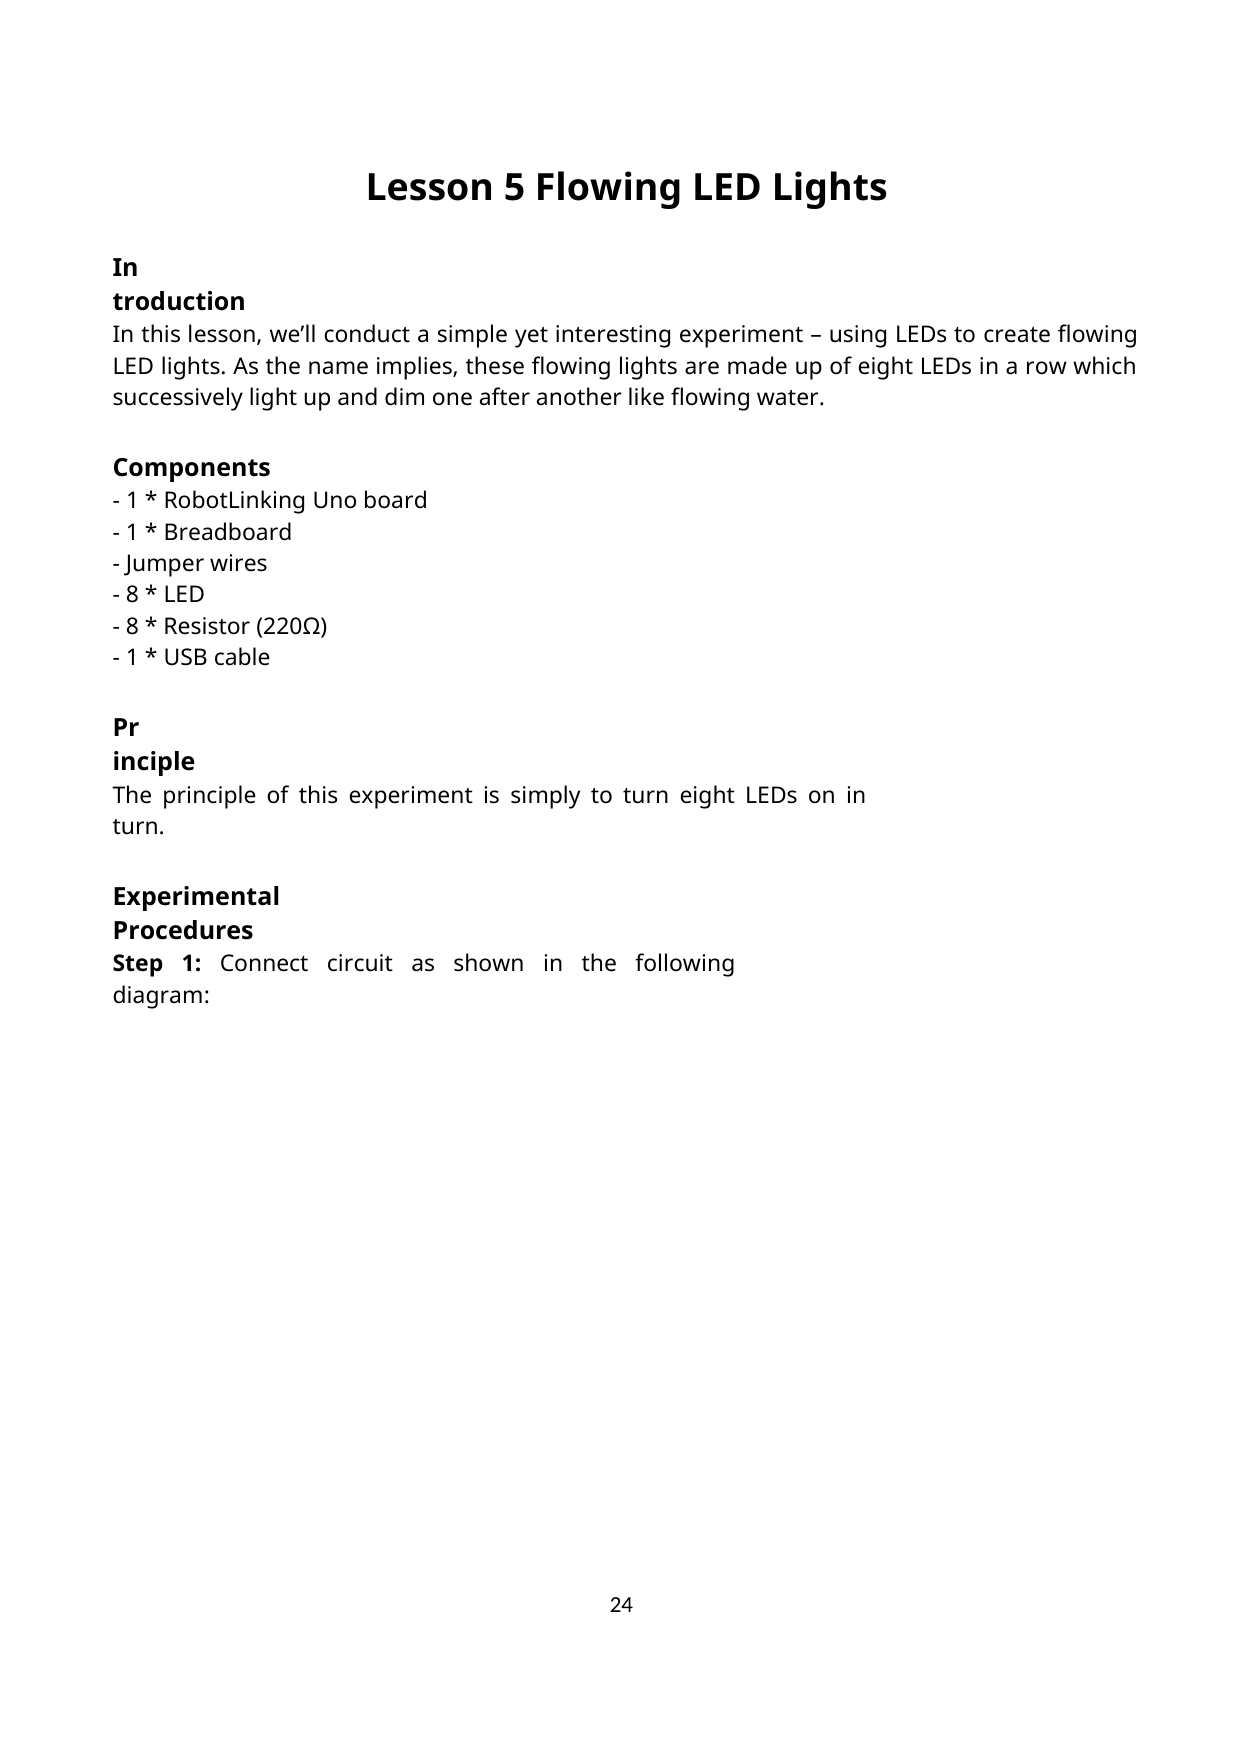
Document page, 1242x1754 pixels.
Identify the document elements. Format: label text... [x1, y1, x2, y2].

text Step 1: Connect circuit as shown in the following diagram: [112, 947, 735, 1010]
text Lesson 5 Flowing LED Lights [365, 158, 1144, 209]
text The principle of this experiment is simply to turn eight LEDs on in turn. [112, 779, 867, 841]
text - 1 * RobotLinking Uno board [112, 484, 533, 515]
text Principle [112, 710, 222, 778]
text - 8 * Resistor (220Ω) [112, 610, 334, 641]
text - 8 * LED [112, 578, 215, 610]
text Experimental Procedures [112, 878, 416, 947]
text - 1 * Breadboard [112, 516, 296, 547]
text - 1 * USB cable [112, 641, 280, 673]
text - Jumper wires [112, 547, 273, 578]
text In this lesson, we’ll conduct a simple yet interesting experiment – using LEDs to create flowing LED lights. As the name implies, these flowing lights are made up of eight LEDs in a row which successively light up and dim one after another like flowing water. [112, 318, 1138, 412]
text Components [112, 449, 271, 483]
text Introduction [112, 249, 267, 318]
